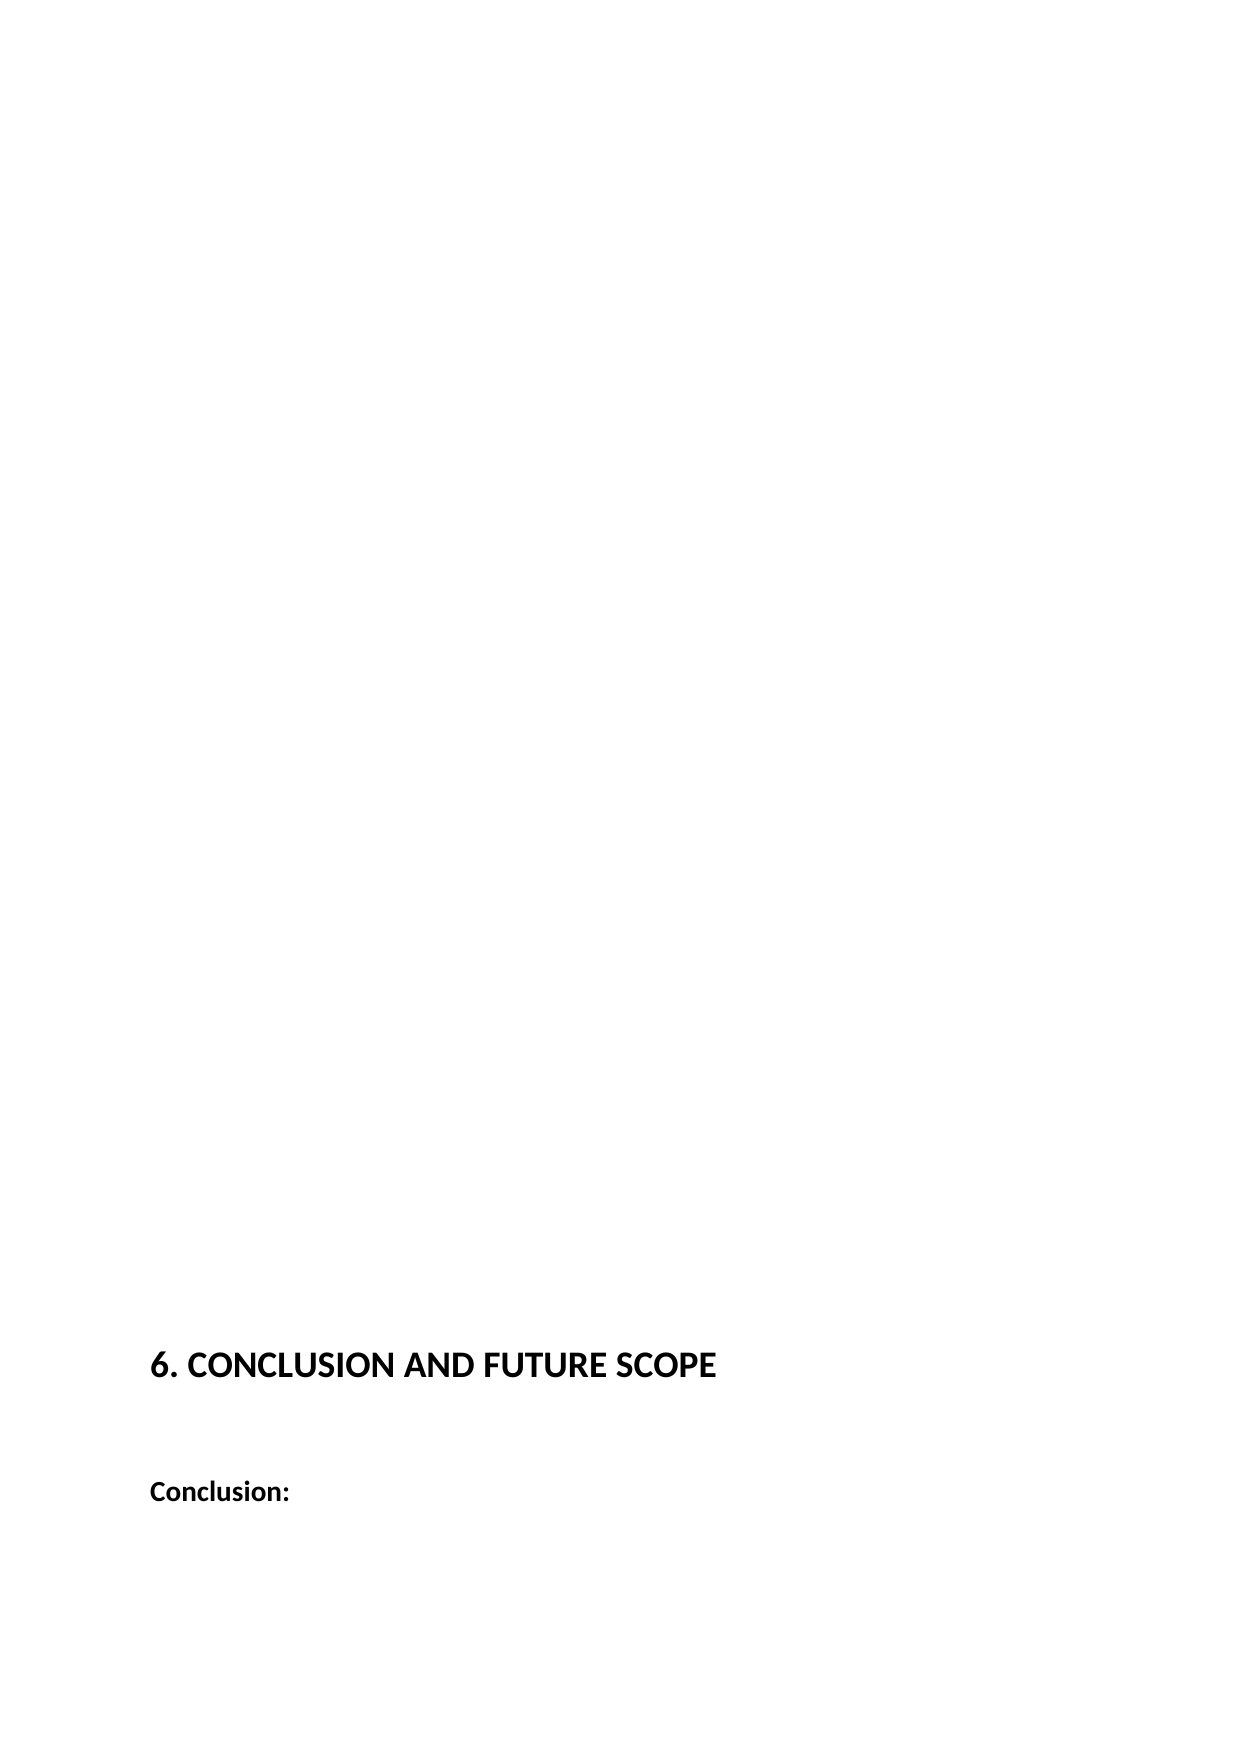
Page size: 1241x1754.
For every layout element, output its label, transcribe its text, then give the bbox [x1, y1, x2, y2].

text Conclusion: [150, 1473, 1090, 1508]
text 6. CONCLUSION AND FUTURE SCOPE [150, 1341, 1090, 1386]
